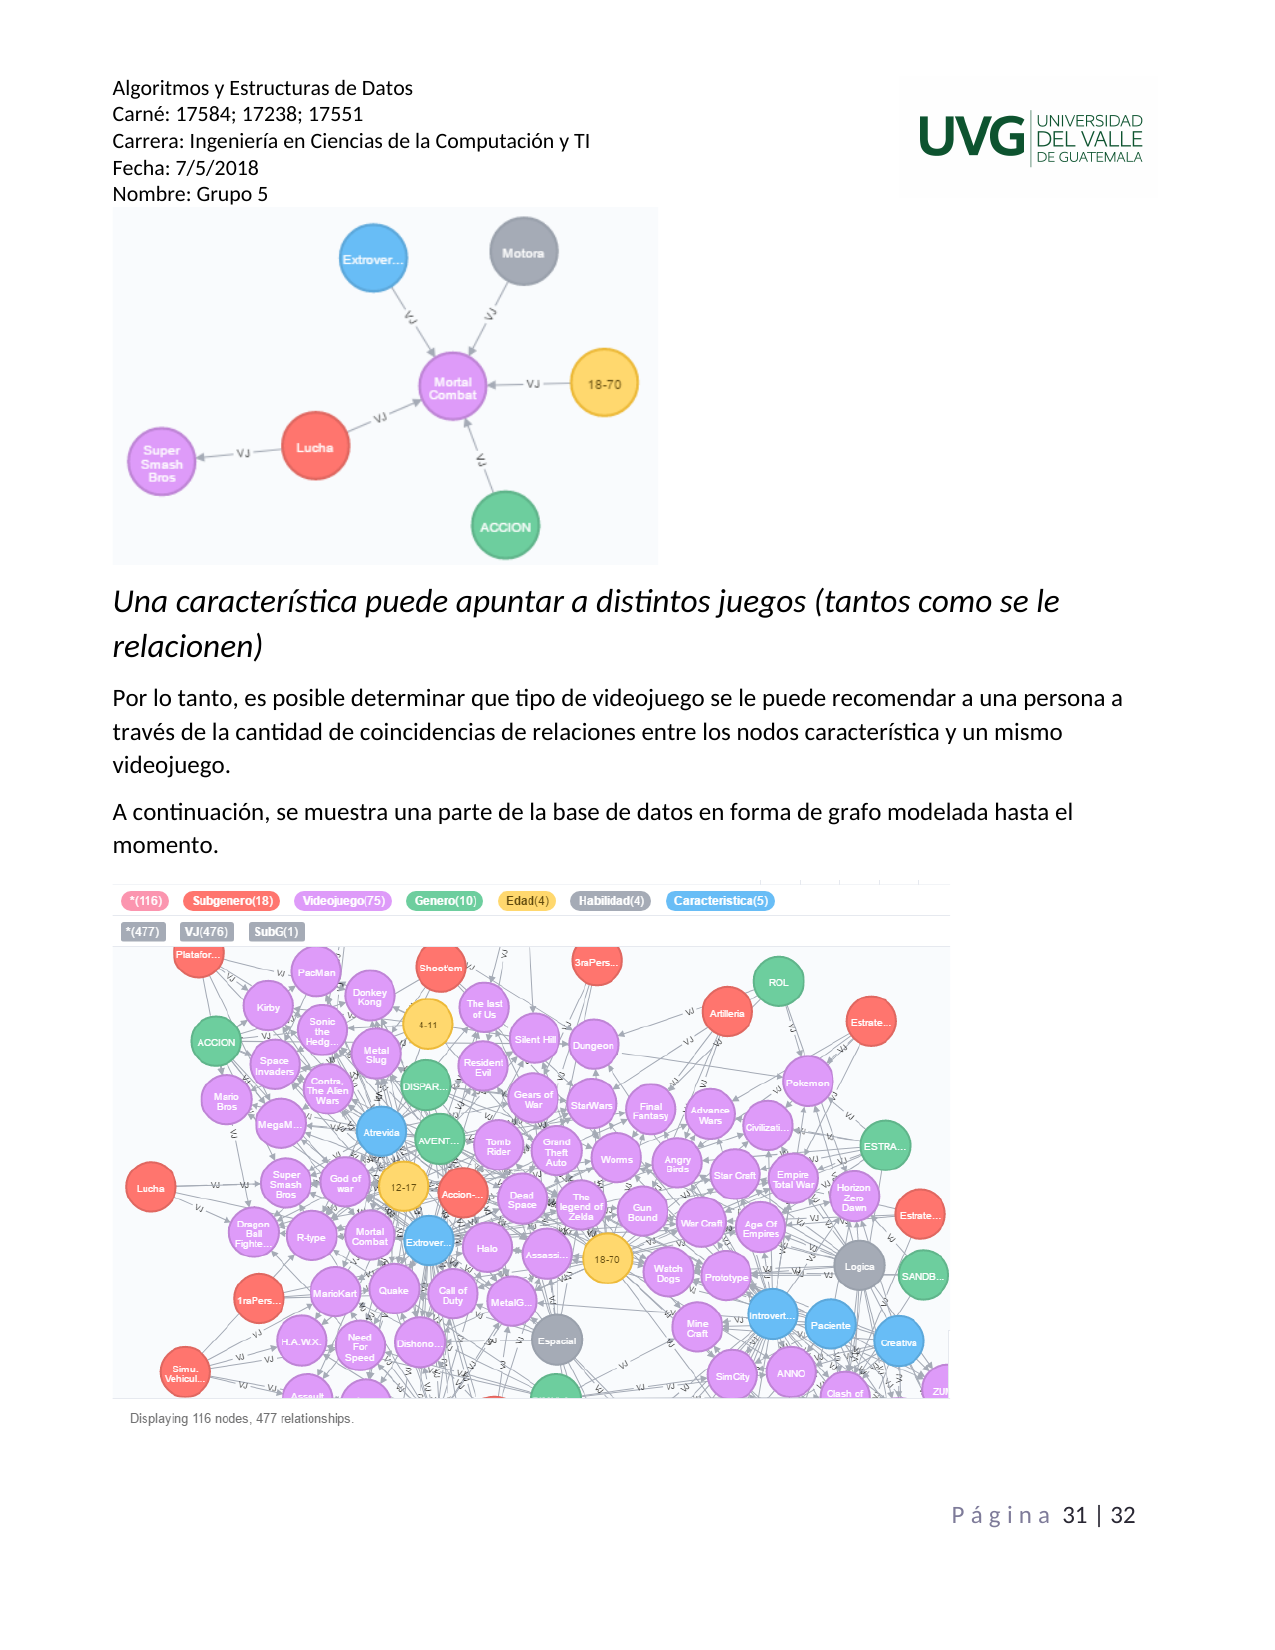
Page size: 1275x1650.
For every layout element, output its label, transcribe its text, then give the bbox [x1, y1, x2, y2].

text Por lo tanto, es posible determinar que tipo de videojuego se le puede recomendar a una persona a través de la cantidad de coincidencias de relaciones entre los nodos característica y un mismo videojuego. [112, 682, 1162, 780]
picture [112, 880, 951, 1435]
text A continuación, se muestra una parte de la base de datos en forma de grafo modelada hasta el momento. [112, 796, 1162, 860]
picture [112, 207, 659, 565]
text Una característica puede apuntar a distintos juegos (tantos como se le relacionen) [112, 580, 1162, 666]
picture [899, 76, 1159, 198]
